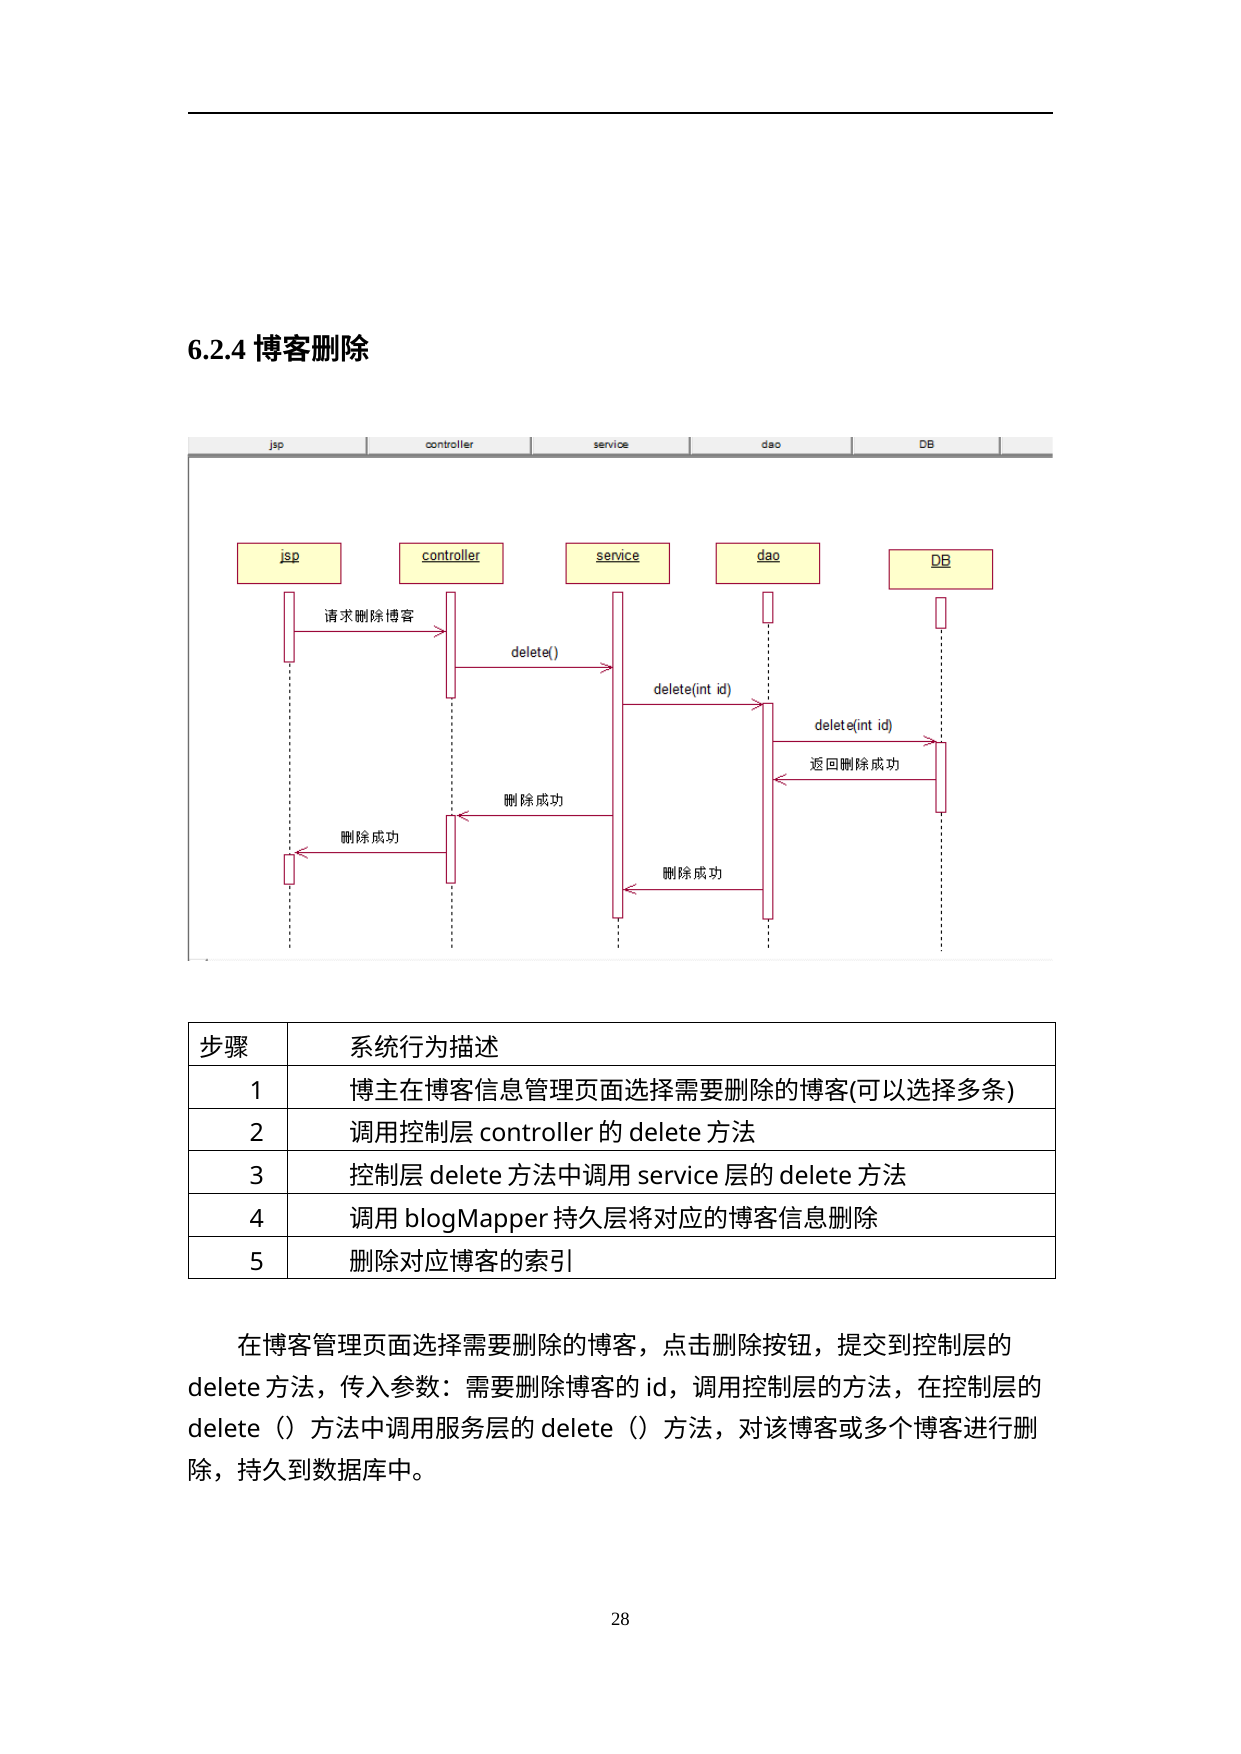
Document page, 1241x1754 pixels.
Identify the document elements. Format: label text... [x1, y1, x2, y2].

table_cell 删除对应博客的索引 [288, 1237, 1055, 1278]
table_cell 1 [189, 1066, 287, 1107]
text 在博客管理页面选择需要删除的博客，点击删除按钮，提交到控制层的delete方法，传入参数：需要删除博客的id，调用控制层的方法，在控制层的delete（）方法中调用服务层的delete（）方法，对该博客或多个博客进行删除，持久到数据库中。 [187, 1321, 1053, 1488]
table_cell 博主在博客信息管理页面选择需要删除的博客(可以选择多条) [288, 1066, 1055, 1107]
table_cell 3 [189, 1151, 287, 1193]
table_header 步骤 [189, 1023, 287, 1065]
table_cell 5 [189, 1237, 287, 1278]
table_cell 4 [189, 1194, 287, 1236]
table_header 系统行为描述 [288, 1023, 1055, 1065]
table_cell 调用控制层controller的delete方法 [288, 1109, 1055, 1150]
table_cell 控制层delete方法中调用service层的delete方法 [288, 1151, 1055, 1193]
subtitle 6.2.4 博客删除 [187, 314, 1053, 379]
picture [187, 437, 1053, 961]
table_cell 调用blogMapper持久层将对应的博客信息删除 [288, 1194, 1055, 1236]
table_cell 2 [189, 1109, 287, 1150]
